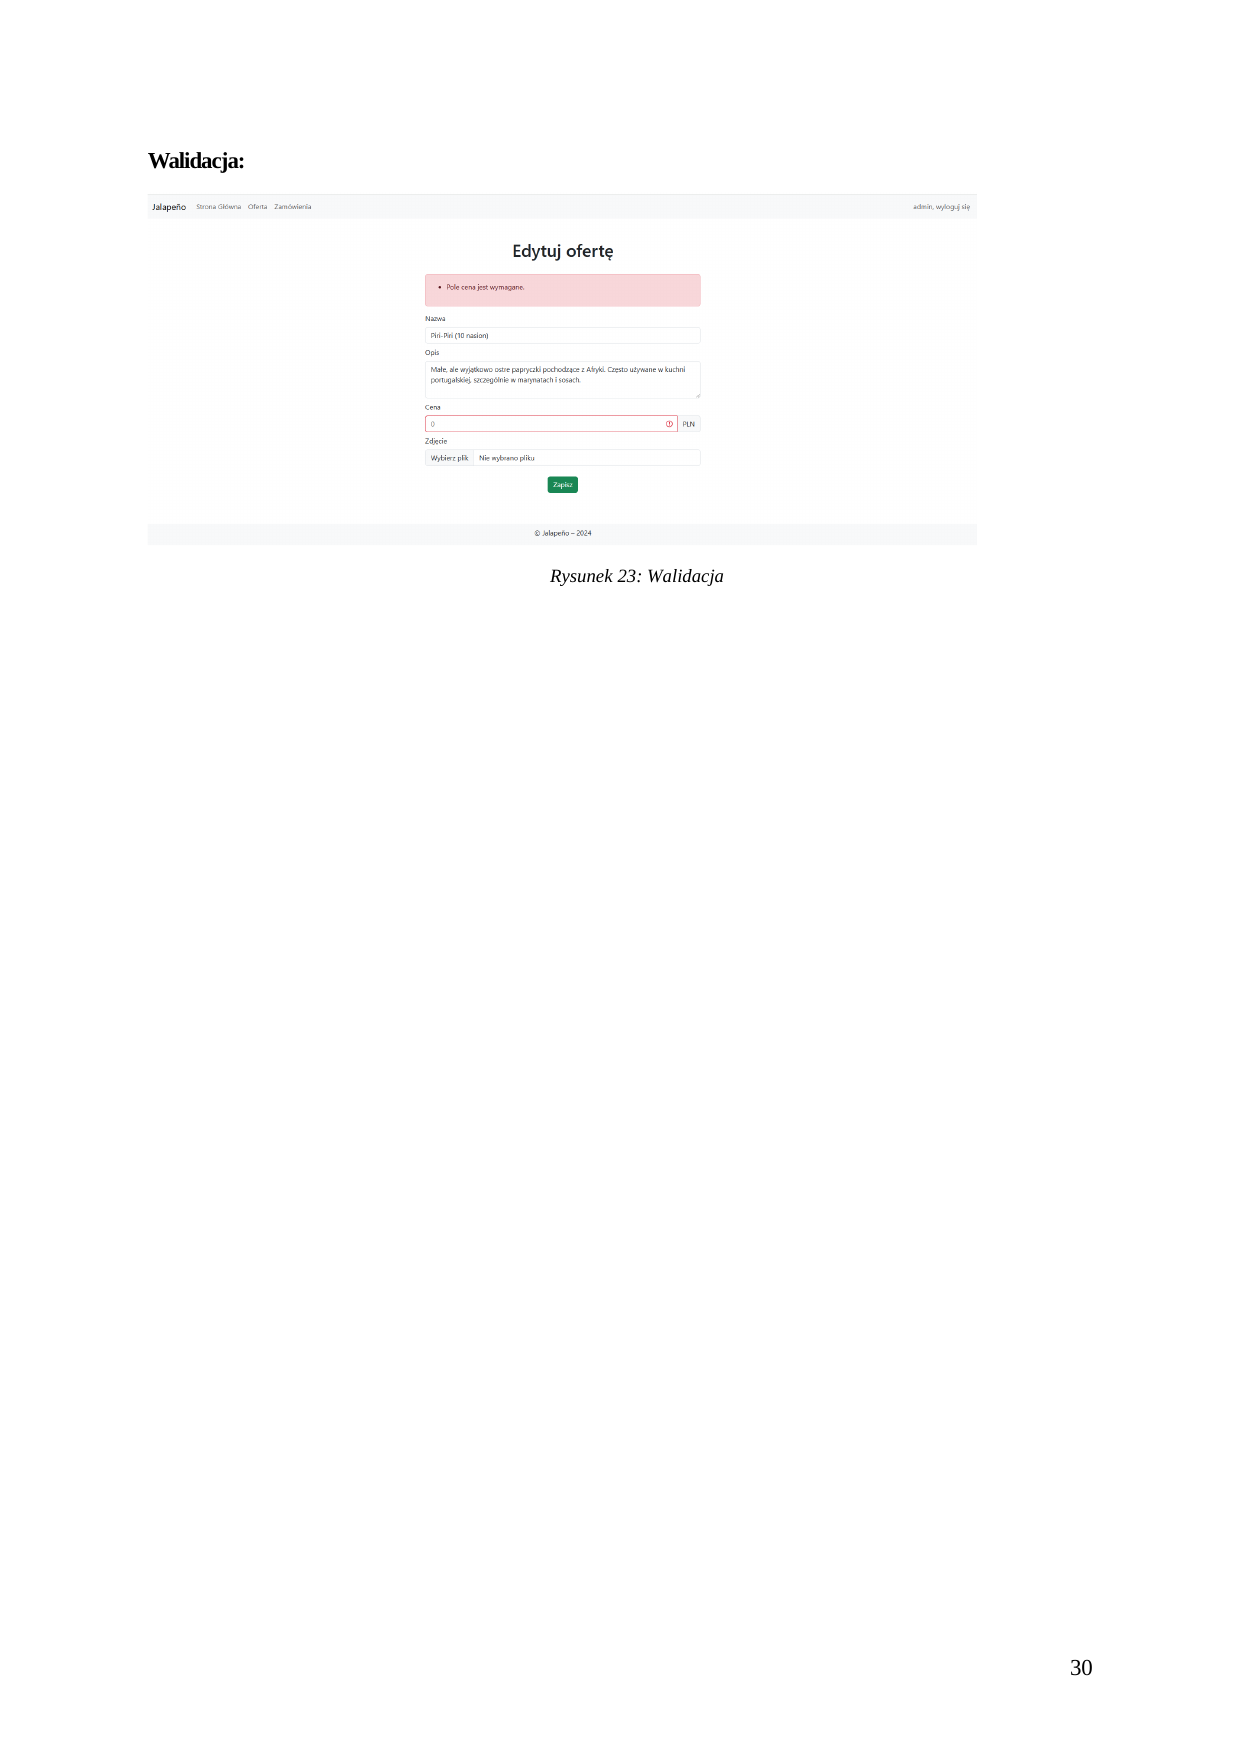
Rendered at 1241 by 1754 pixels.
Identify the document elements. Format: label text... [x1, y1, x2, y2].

text Walidacja: [148, 148, 1093, 174]
picture [147, 192, 977, 546]
